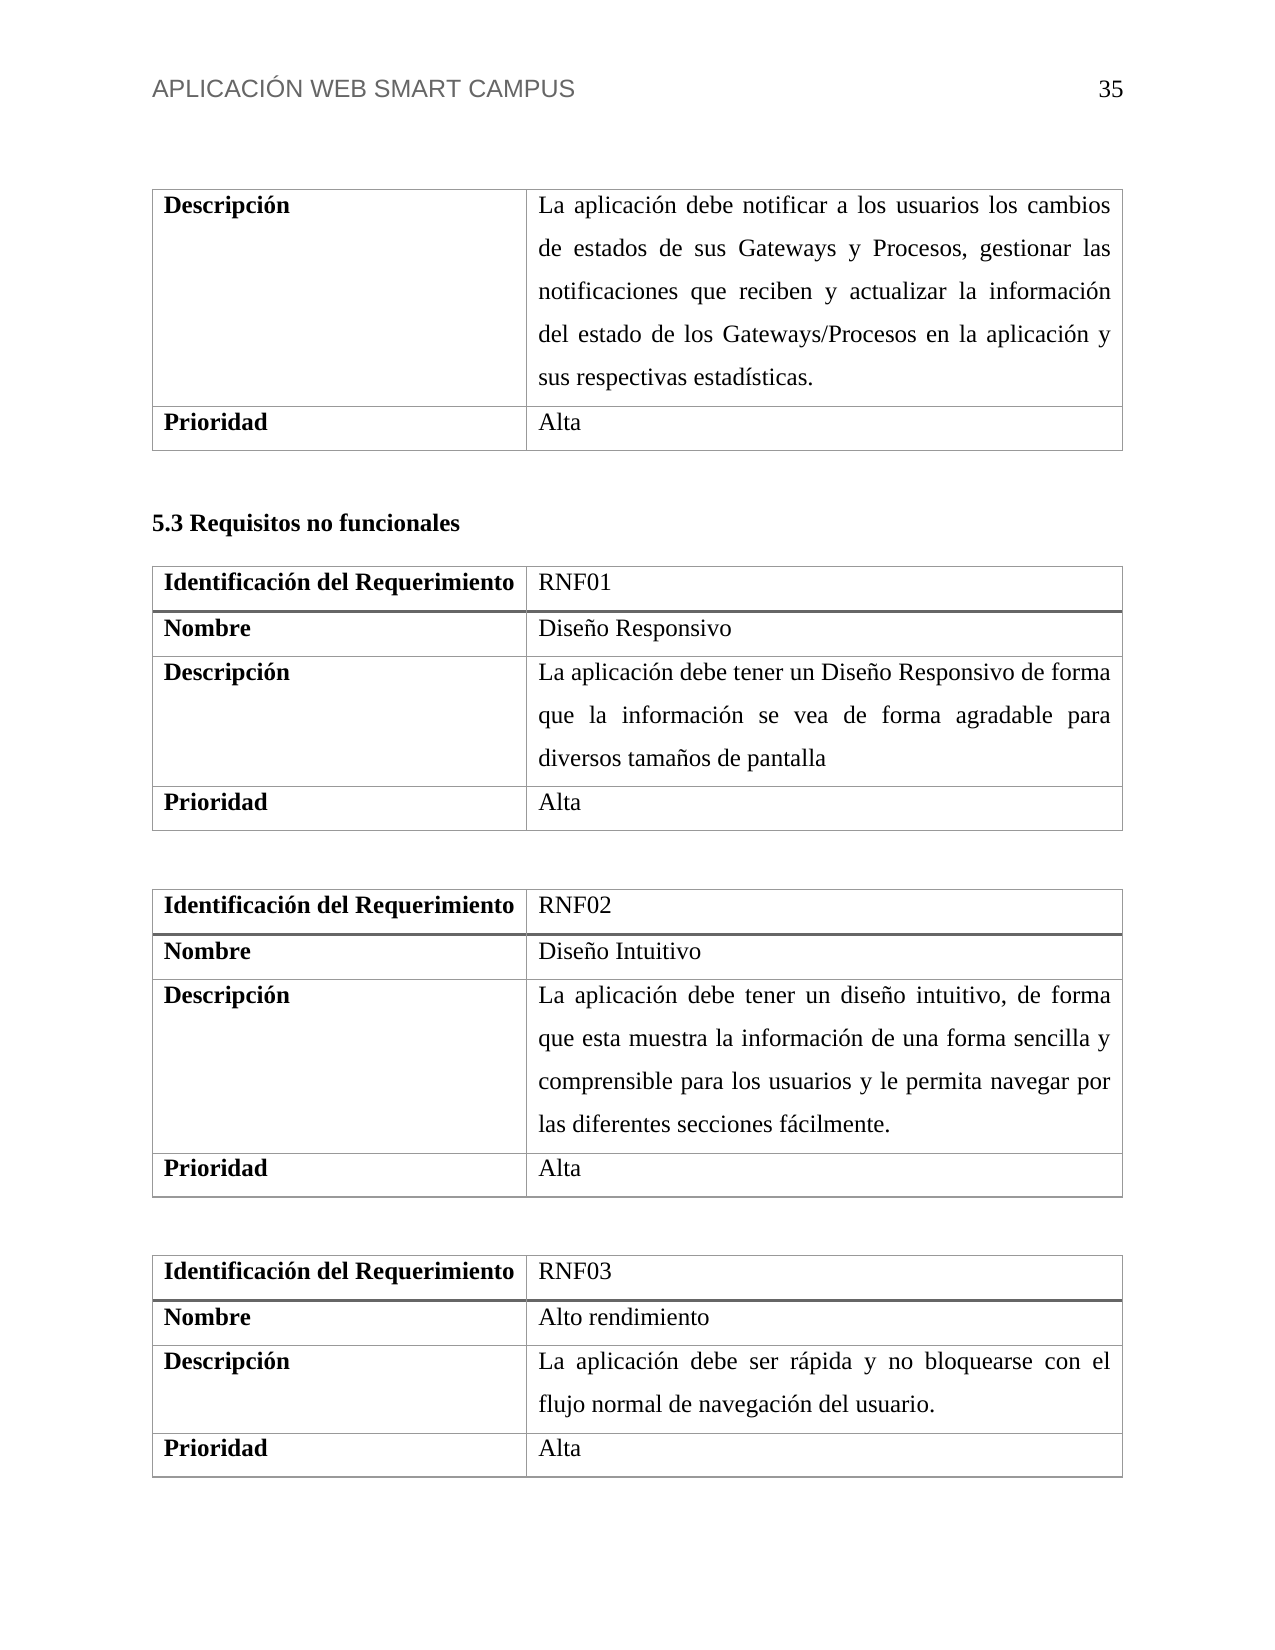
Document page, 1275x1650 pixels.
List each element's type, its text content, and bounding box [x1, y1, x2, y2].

table_cell Alta [527, 1154, 1122, 1196]
table_cell La aplicación debe tener un diseño intuitivo, de forma que esta muestra la información de una forma sencilla y comprensible para los usuarios y le permita navegar por las diferentes secciones fácilmente. [527, 980, 1122, 1152]
table_cell La aplicación debe notificar a los usuarios los cambios de estados de sus Gateways y Procesos, gestionar las notificaciones que reciben y actualizar la información del estado de los Gateways/Procesos en la aplicación y sus respectivas estadísticas. [527, 190, 1122, 406]
table_header RNF03 [527, 1256, 1122, 1299]
table_cell Alta [527, 407, 1122, 449]
table_cell Alta [527, 787, 1122, 830]
table_header RNF01 [527, 567, 1122, 610]
table_cell Prioridad [153, 787, 526, 830]
table_cell Alto rendimiento [527, 1302, 1122, 1345]
table_cell La aplicación debe tener un Diseño Responsivo de forma que la información se vea de forma agradable para diversos tamaños de pantalla [527, 657, 1122, 786]
table_cell Nombre [153, 1302, 526, 1345]
table_cell La aplicación debe ser rápida y no bloquearse con el flujo normal de navegación del usuario. [527, 1346, 1122, 1432]
table_header Identificación del Requerimiento [153, 567, 526, 610]
table_cell Diseño Intuitivo [527, 936, 1122, 979]
table_cell Descripción [153, 1346, 526, 1432]
table_header RNF02 [527, 890, 1122, 933]
table_cell Prioridad [153, 1154, 526, 1196]
table_cell Descripción [153, 190, 526, 406]
table_cell Descripción [153, 657, 526, 786]
subtitle 5.3 Requisitos no funcionales [152, 508, 1123, 537]
table_cell Diseño Responsivo [527, 613, 1122, 656]
table_cell Nombre [153, 613, 526, 656]
table_header Identificación del Requerimiento [153, 1256, 526, 1299]
table_cell Prioridad [153, 1434, 526, 1476]
table_cell Prioridad [153, 407, 526, 449]
table_cell Descripción [153, 980, 526, 1152]
table_header Identificación del Requerimiento [153, 890, 526, 933]
table_cell Nombre [153, 936, 526, 979]
table_cell Alta [527, 1434, 1122, 1476]
